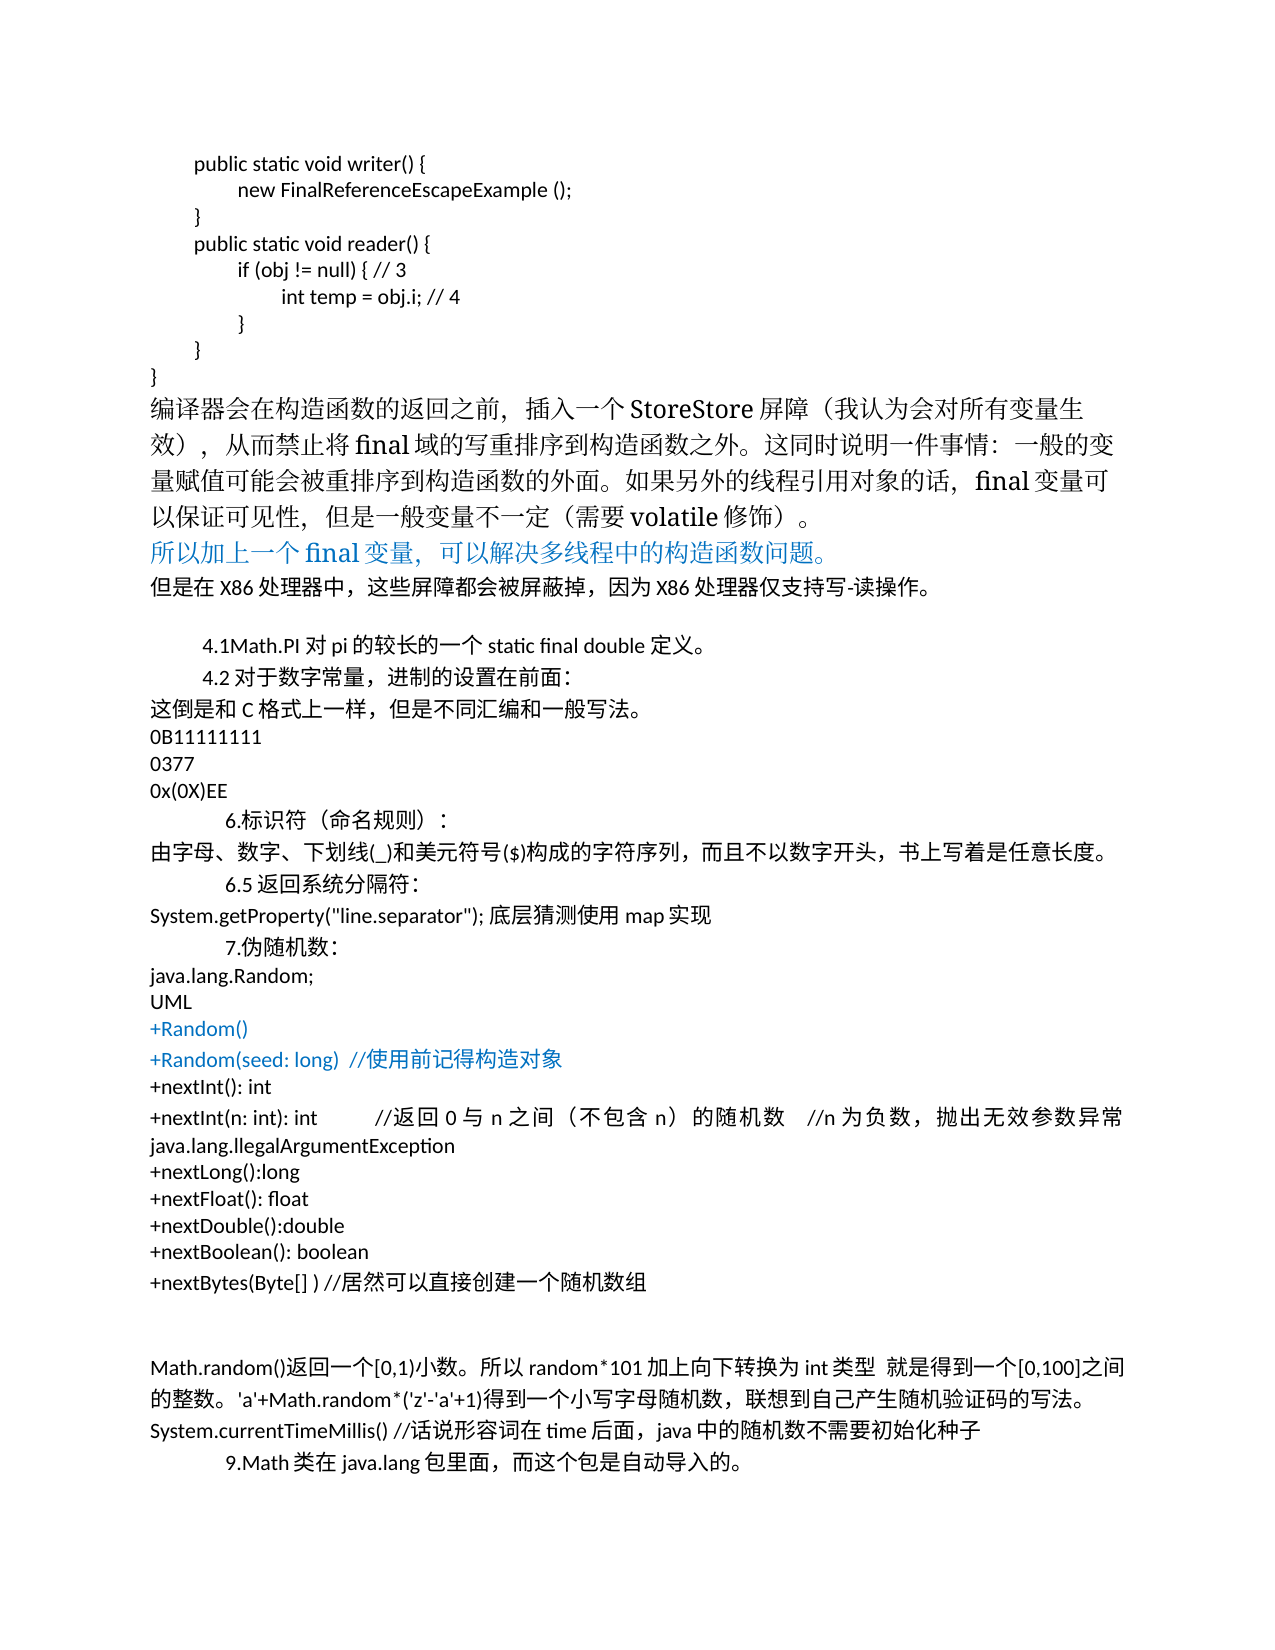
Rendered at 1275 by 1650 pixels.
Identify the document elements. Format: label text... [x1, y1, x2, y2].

text } [150, 310, 1125, 337]
text UML [150, 988, 1125, 1015]
text 所以加上一个final变量，可以解决多线程中的构造函数问题。 [150, 534, 1125, 570]
text System.currentTimeMillis() //话说形容词在time后面，java中的随机数不需要初始化种子 [150, 1413, 1125, 1445]
text 7.伪随机数： [150, 930, 1125, 962]
text 但是在X86处理器中，这些屏障都会被屏蔽掉，因为X86处理器仅支持写-读操作。 [150, 570, 1125, 602]
text +nextInt(): int [150, 1073, 1125, 1100]
text if (obj != null) { // 3 [150, 257, 1125, 283]
text } [150, 203, 1125, 230]
text System.getProperty("line.separator"); 底层猜测使用map实现 [150, 898, 1125, 930]
text 6.5返回系统分隔符： [150, 867, 1125, 898]
text public static void writer() { [150, 150, 1125, 177]
text 4.2对于数字常量，进制的设置在前面： [150, 660, 1125, 692]
text 编译器会在构造函数的返回之前，插入一个StoreStore屏障（我认为会对所有变量生效），从而禁止将final域的写重排序到构造函数之外。这同时说明一件事情：一般的变量赋值可能会被重排序到构造函数的外面。如果另外的线程引用对象的话，final变量可以保证可见性，但是一般变量不一定（需要volatile修饰）。 [150, 390, 1125, 534]
text int temp = obj.i; // 4 [150, 283, 1125, 310]
text +nextBoolean(): boolean [150, 1238, 1125, 1265]
text 由字母、数字、下划线(_)和美元符号($)构成的字符序列，而且不以数字开头，书上写着是任意长度。 [150, 835, 1125, 867]
text 0377 [150, 750, 1125, 777]
text 6.标识符（命名规则）： [150, 803, 1125, 835]
text +nextInt(n: int): int //返回0与n之间（不包含n）的随机数 //n为负数，抛出无效参数异常java.lang.llegalArgumentException [150, 1100, 1125, 1158]
text +Random() [150, 1015, 1125, 1042]
text } [150, 337, 1125, 363]
text } [150, 363, 1125, 390]
text 这倒是和C格式上一样，但是不同汇编和一般写法。 [150, 692, 1125, 723]
text 0B11111111 [150, 723, 1125, 750]
text java.lang.Random; [150, 962, 1125, 988]
text +nextFloat(): float [150, 1185, 1125, 1212]
text 4.1Math.PI 对pi的较长的一个static final double 定义。 [150, 628, 1125, 660]
text +nextDouble():double [150, 1212, 1125, 1238]
text +Random(seed: long) //使用前记得构造对象 [150, 1042, 1125, 1073]
text 9.Math类在java.lang包里面，而这个包是自动导入的。 [150, 1445, 1125, 1477]
text Math.random()返回一个[0,1)小数。所以random*101加上向下转换为int类型 就是得到一个[0,100]之间的整数。'a'+Math.random*('z'-'a'+1)得到一个小写字母随机数，联想到自己产生随机验证码的写法。 [150, 1350, 1125, 1413]
text public static void reader() { [150, 230, 1125, 257]
text +nextBytes(Byte[] ) //居然可以直接创建一个随机数组 [150, 1265, 1125, 1297]
text 0x(0X)EE [150, 777, 1125, 803]
text +nextLong():long [150, 1158, 1125, 1185]
text new FinalReferenceEscapeExample (); [150, 177, 1125, 203]
